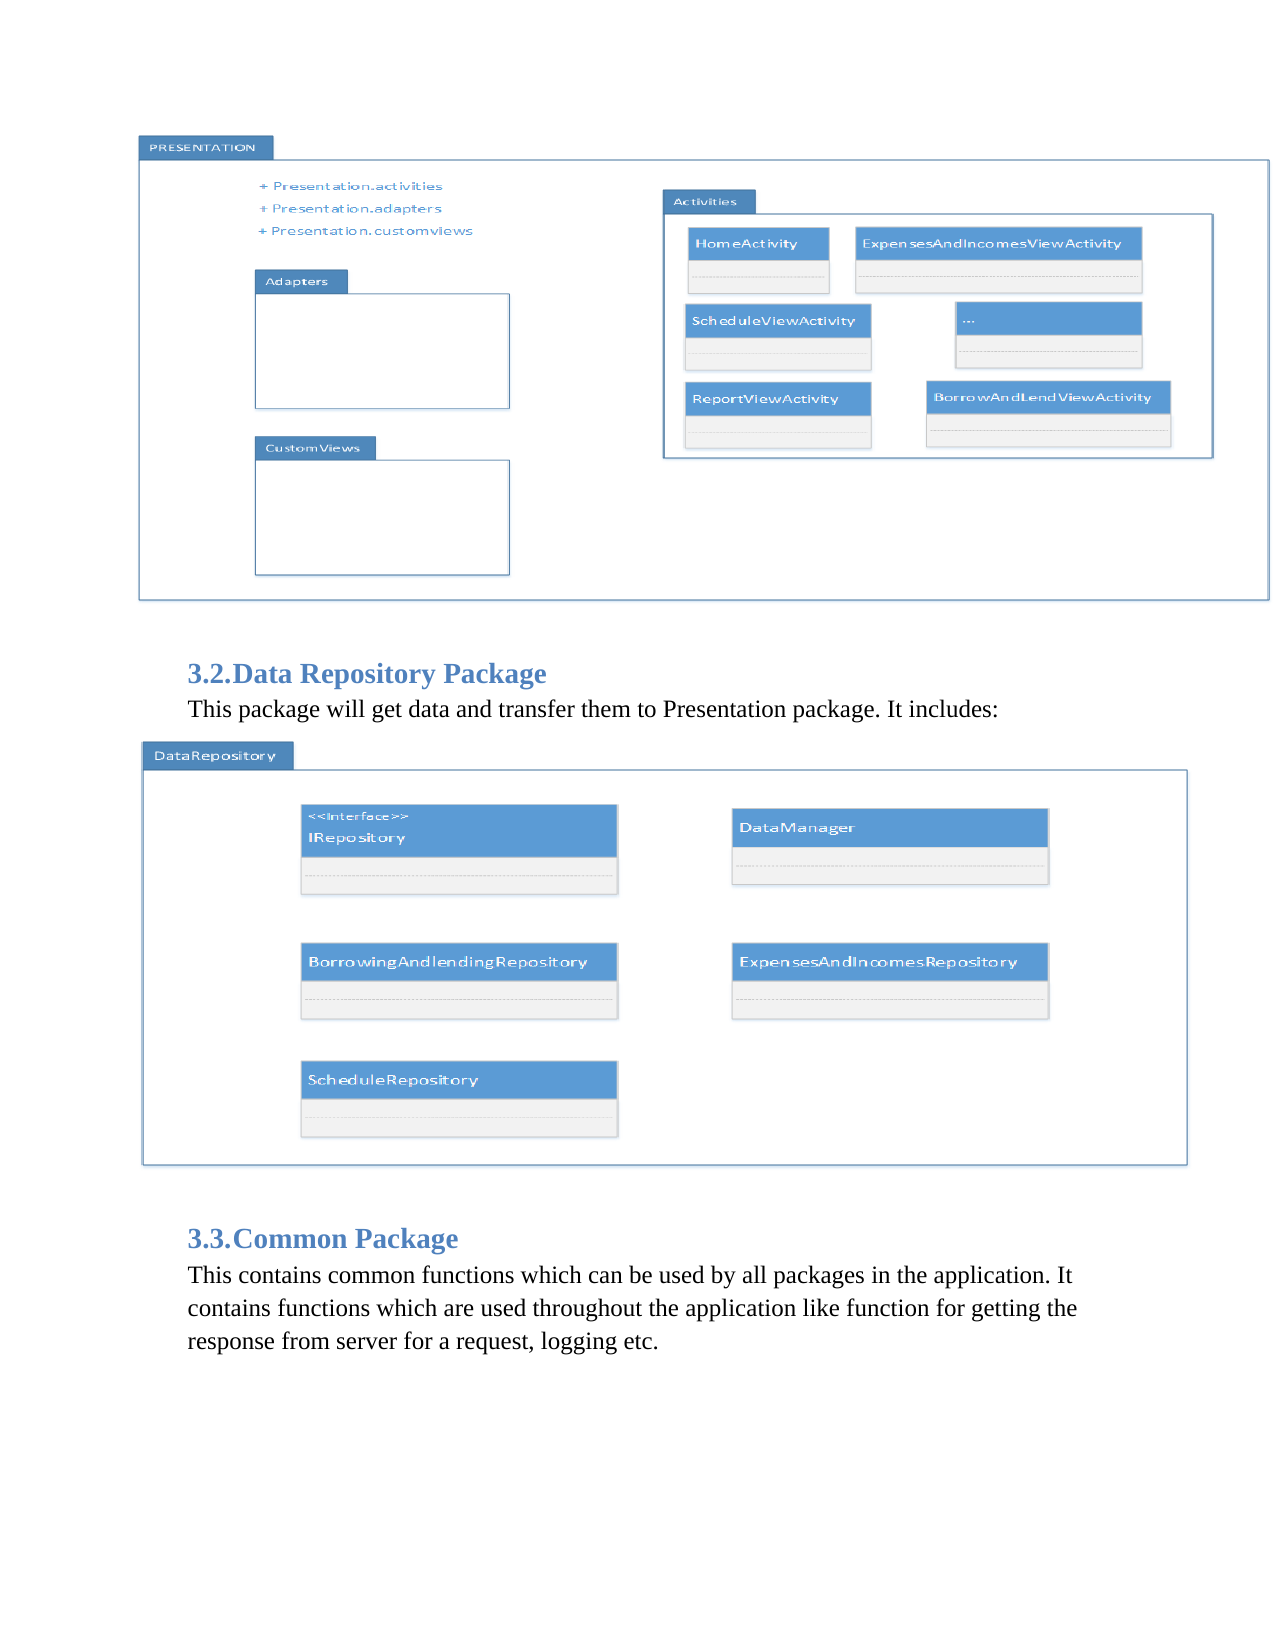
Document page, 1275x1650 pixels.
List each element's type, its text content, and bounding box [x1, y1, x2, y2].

picture [135, 134, 1275, 605]
subtitle Common Package [187, 1222, 1125, 1255]
subtitle Data Repository Package [187, 656, 1125, 689]
picture [138, 740, 1194, 1171]
list This contains common functions which can be used by all packages in the application. It contains functions which are used throughout the application like function for getting the response from server for a request, logging etc. [187, 1260, 1125, 1355]
text This package will get data and transfer them to Presentation package. It includes: DataManager, IRepository, ScheduleRepository, and BorrowingAndLendingRepository… [187, 694, 1125, 740]
